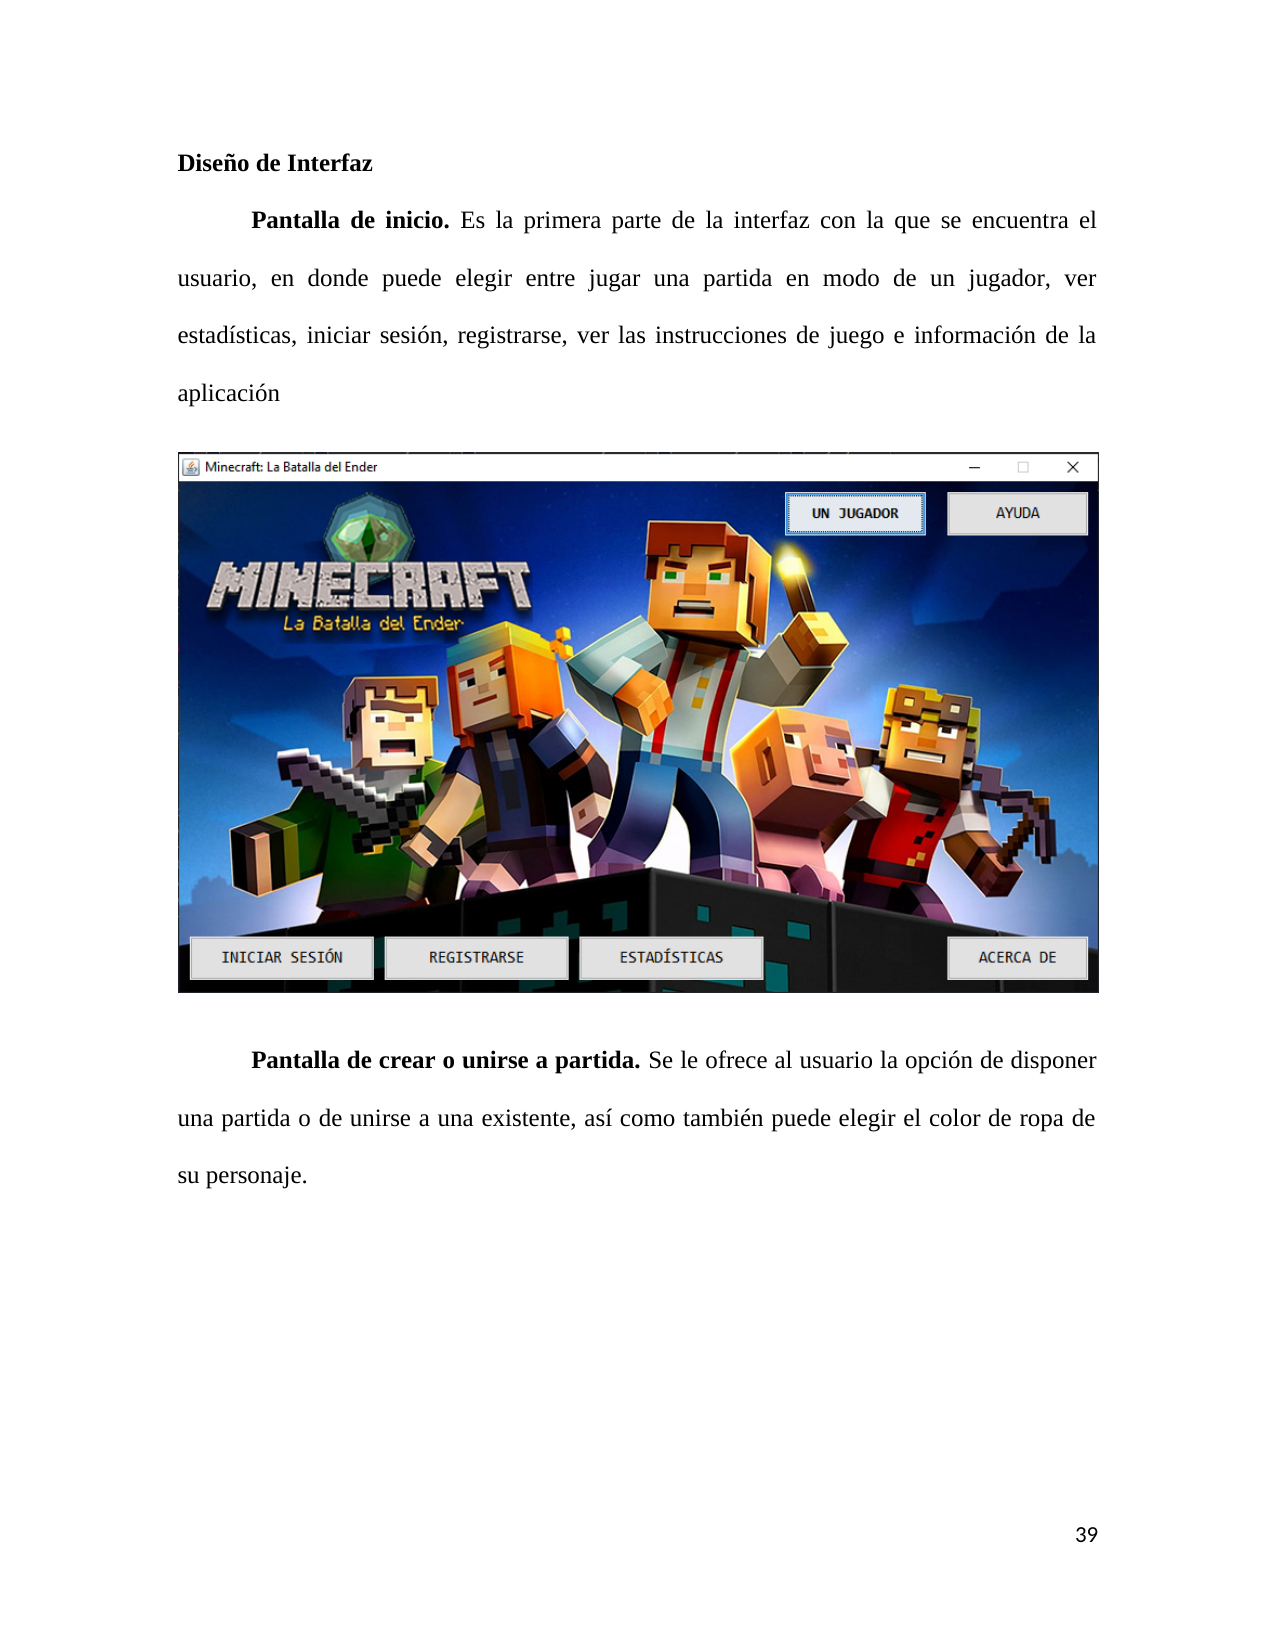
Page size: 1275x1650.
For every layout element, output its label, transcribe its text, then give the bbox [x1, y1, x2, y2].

text Pantalla de inicio. Es la primera parte de la interfaz con la que se encuentra el usuario, en donde puede elegir entre jugar una partida en modo de un jugador, ver estadísticas, iniciar sesión, registrarse, ver las instrucciones de juego e información de la aplicación [177, 205, 1098, 406]
text Pantalla de crear o unirse a partida. Se le ofrece al usuario la opción de disponer una partida o de unirse a una existente, así como también puede elegir el color de ropa de su personaje. [177, 1045, 1098, 1189]
subtitle Diseño de Interfaz [177, 148, 1098, 176]
picture [178, 452, 1099, 993]
